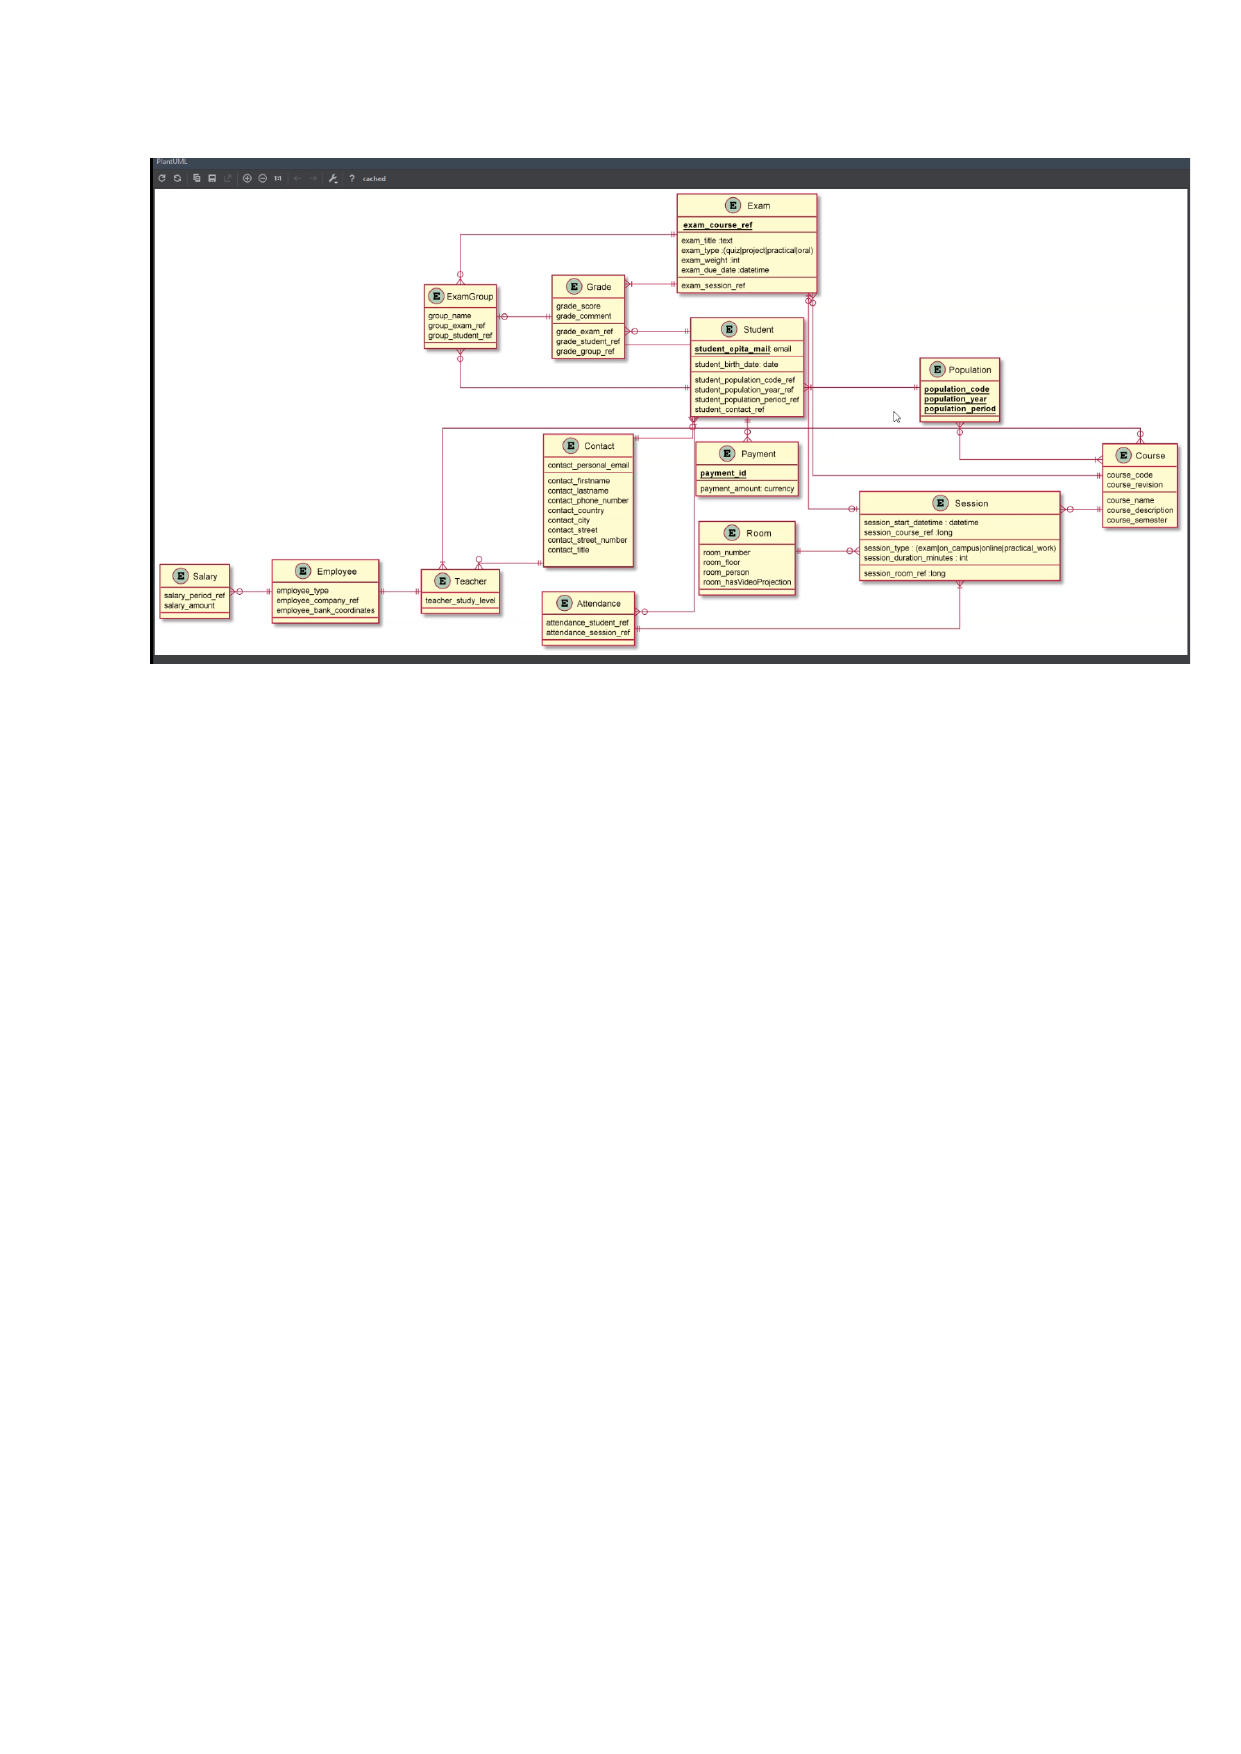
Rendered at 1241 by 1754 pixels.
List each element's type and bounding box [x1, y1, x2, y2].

picture [150, 158, 1191, 664]
